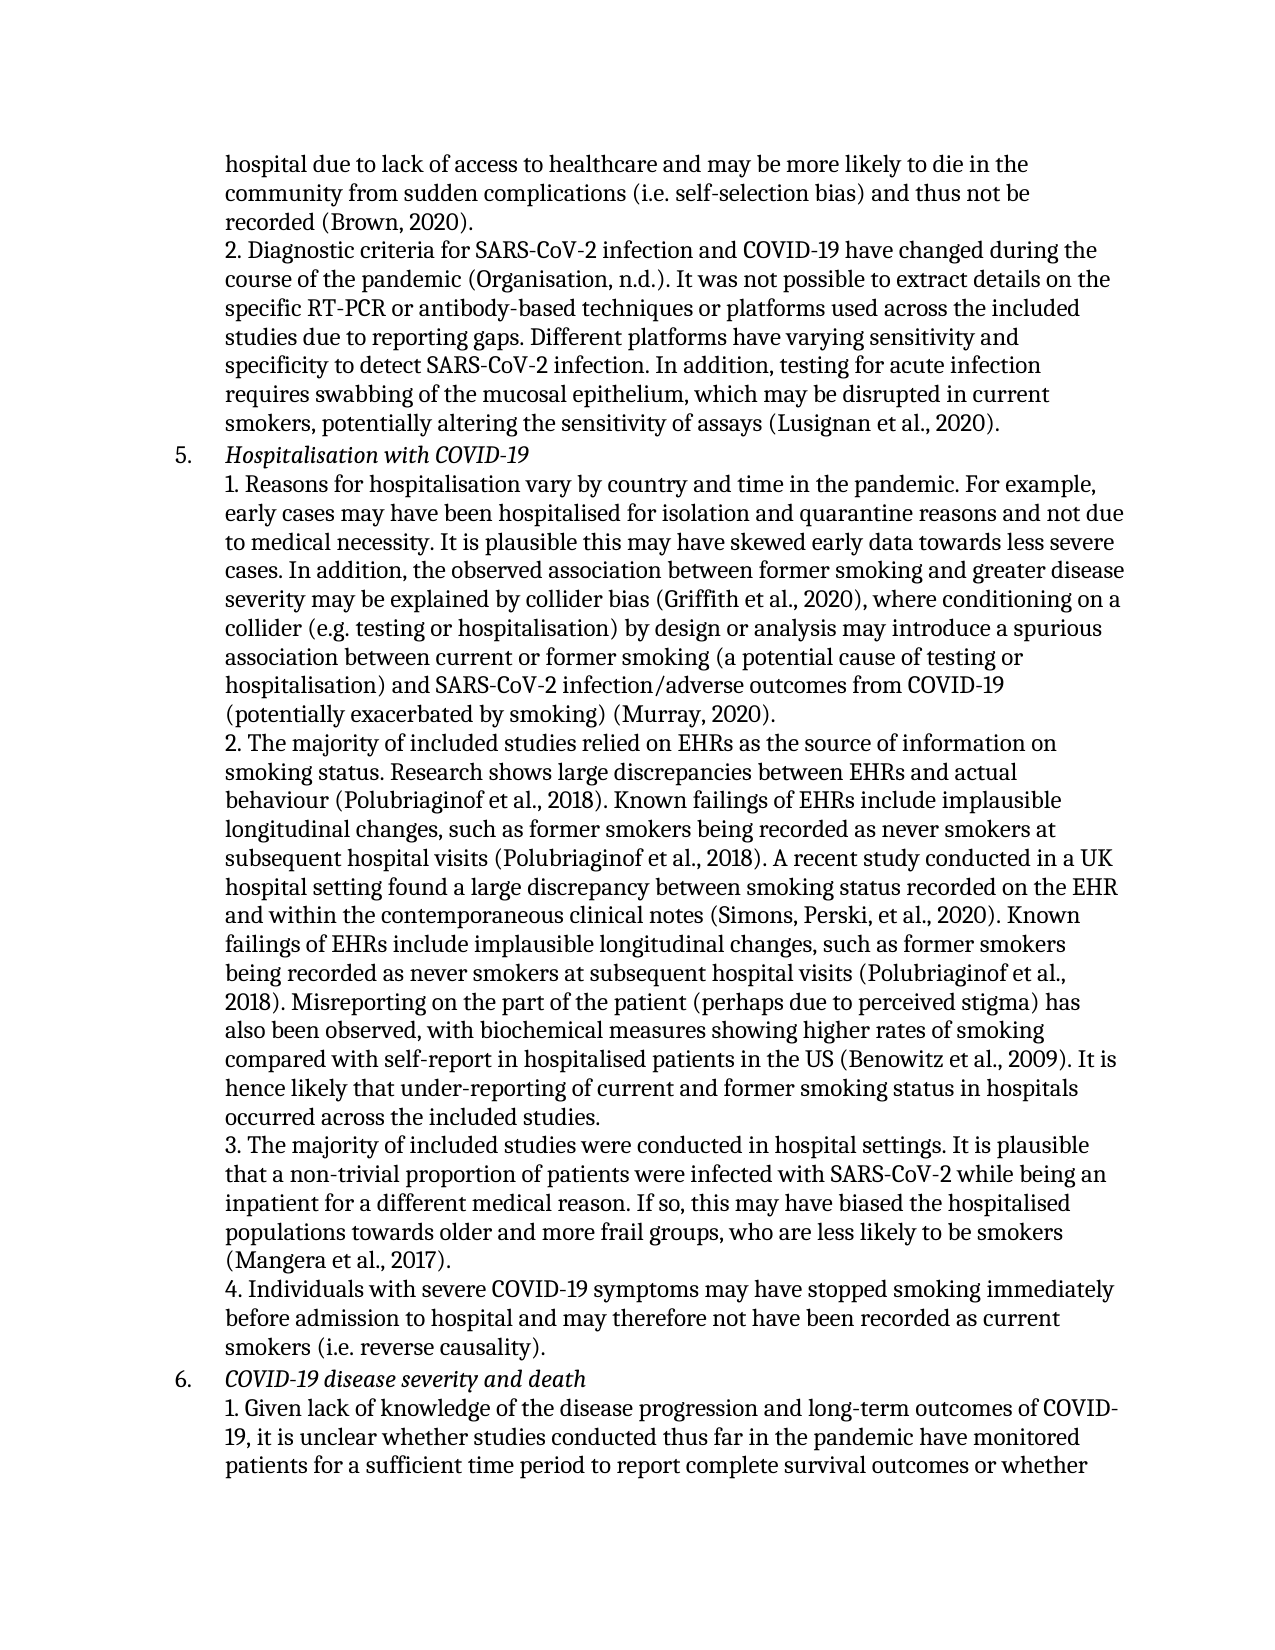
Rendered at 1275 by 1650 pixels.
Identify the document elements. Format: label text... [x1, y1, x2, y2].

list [175, 150, 1125, 437]
list Hospitalisation with COVID-19 1. Reasons for hospitalisation vary by country and time in the pandemic. For example, early cases may have been hospitalised for isolation and quarantine reasons and not due to medical necessity. It is plausible this may have skewed early data towards less severe cases. In addition, the observed association between former smoking and greater disease severity may be explained by collider bias (Griffith et al., 2020), where conditioning on a collider (e.g. testing or hospitalisation) by design or analysis may introduce a spurious association between current or former smoking (a potential cause of testing or hospitalisation) and SARS-CoV-2 infection/adverse outcomes from COVID-19 (potentially exacerbated by smoking) (Murray, 2020). 2. The majority of included studies relied on EHRs as the source of information on smoking status. Research shows large discrepancies between EHRs and actual behaviour (Polubriaginof et al., 2018). Known failings of EHRs include implausible longitudinal changes, such as former smokers being recorded as never smokers at subsequent hospital visits (Polubriaginof et al., 2018). A recent study conducted in a UK hospital setting found a large discrepancy between smoking status recorded on the EHR and within the contemporaneous clinical notes (Simons, Perski, et al., 2020). Known failings of EHRs include implausible longitudinal changes, such as former smokers being recorded as never smokers at subsequent hospital visits (Polubriaginof et al., 2018). Misreporting on the part of the patient (perhaps due to perceived stigma) has also been observed, with biochemical measures showing higher rates of smoking compared with self-report in hospitalised patients in the US (Benowitz et al., 2009). It is hence likely that under-reporting of current and former smoking status in hospitals occurred across the included studies. 3. The majority of included studies were conducted in hospital settings. It is plausible that a non-trivial proportion of patients were infected with SARS-CoV-2 while being an inpatient for a different medical reason. If so, this may have biased the hospitalised populations towards older and more frail groups, who are less likely to be smokers (Mangera et al., 2017). 4. Individuals with severe COVID-19 symptoms may have stopped smoking immediately before admission to hospital and may therefore not have been recorded as current smokers (i.e. reverse causality). [175, 441, 1125, 1361]
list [175, 1365, 1125, 1480]
